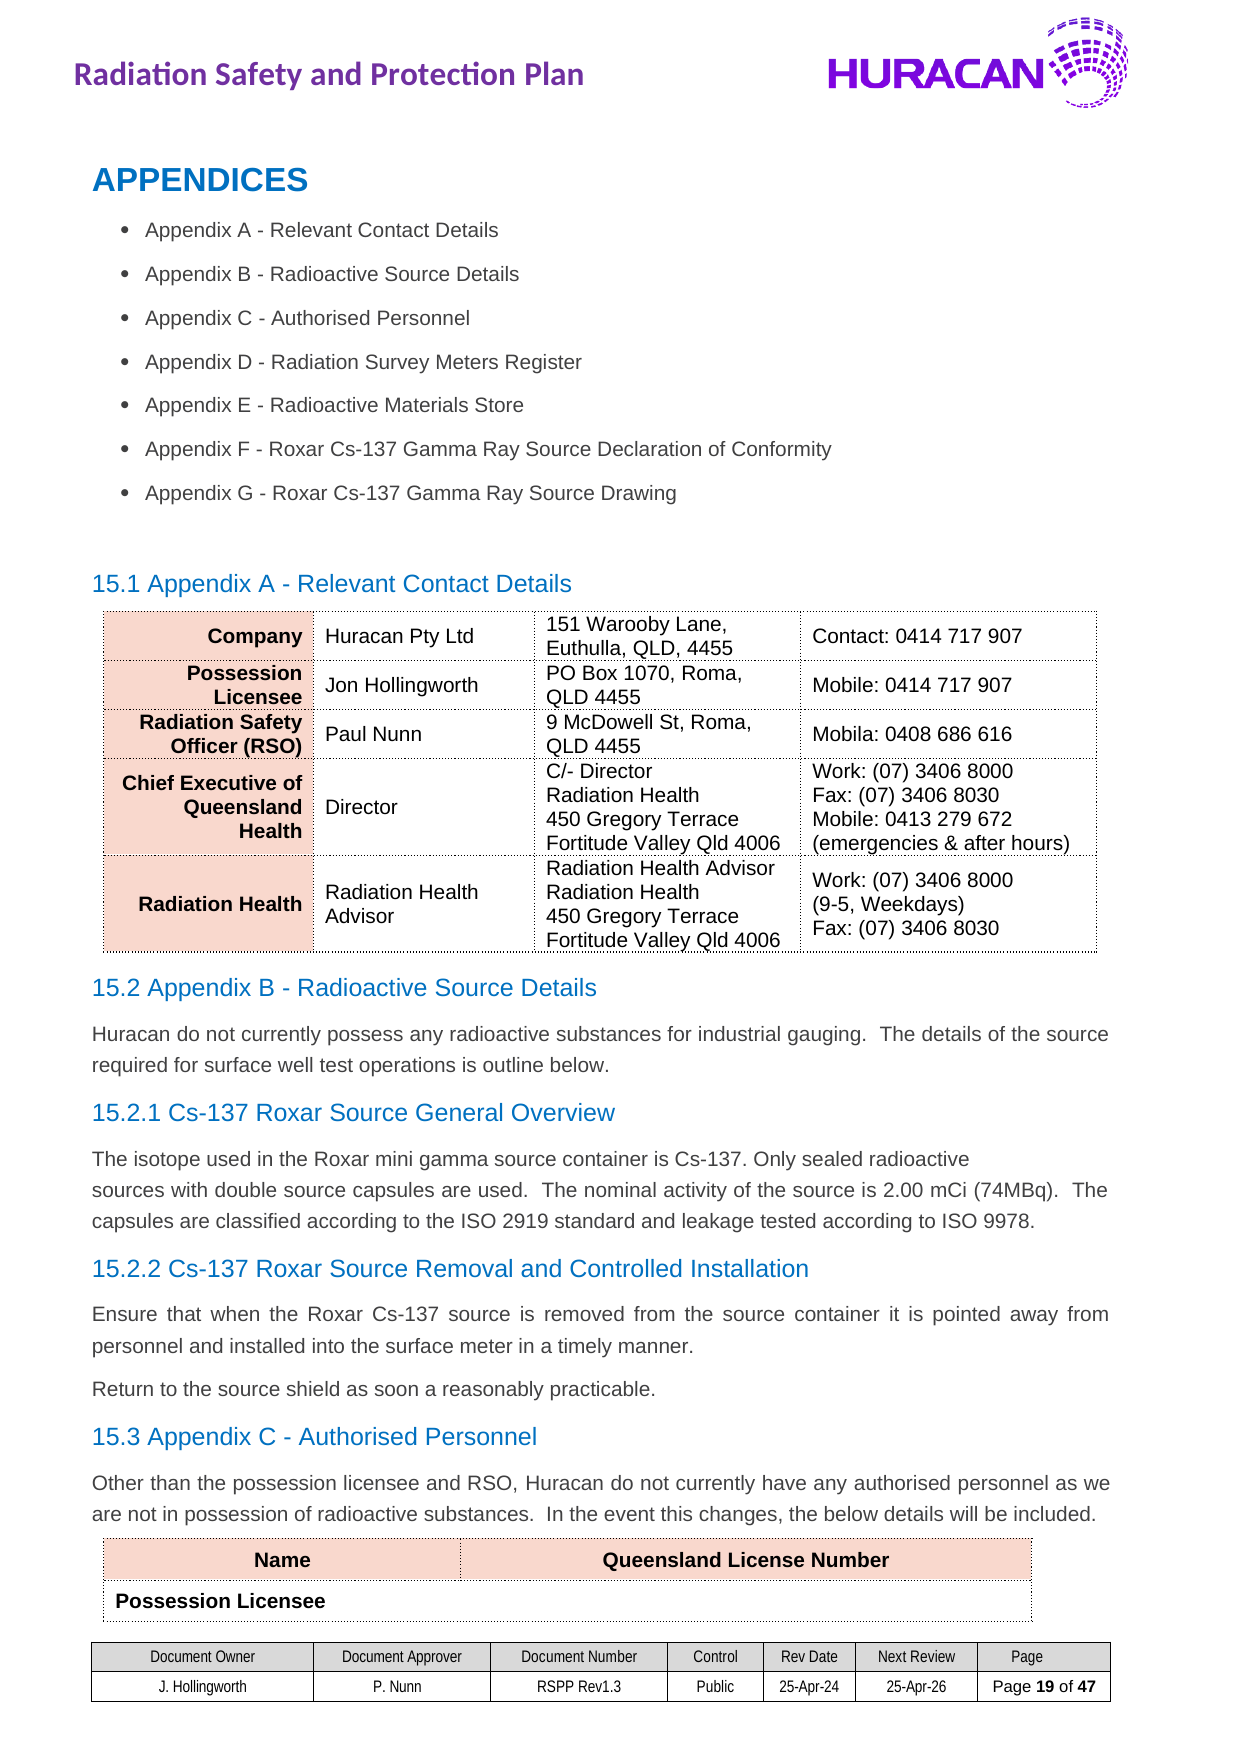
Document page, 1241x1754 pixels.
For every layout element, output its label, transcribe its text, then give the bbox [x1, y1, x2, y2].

subtitle 15.3 Appendix C - Authorised Personnel [92, 1422, 1111, 1451]
table_cell Possession Licensee [104, 1580, 1031, 1621]
subtitle 15.2.2 Cs-137 Roxar Source Removal and Controlled Installation [92, 1254, 1111, 1282]
table_cell Radiation Health Advisor Radiation Health 450 Gregory Terrace Fortitude Valley Qld 4006 [535, 855, 801, 951]
text sources with double source capsules are used. The nominal activity of the source is 2.00 mCi (74MBq). The capsules are classified according to the ISO 2919 standard and leakage tested according to ISO 9978. [92, 1170, 1111, 1233]
table_cell Mobile: 0414 717 907 [801, 660, 1096, 709]
table_cell 9 McDowell St, Roma, QLD 4455 [535, 709, 801, 758]
table_cell Work: (07) 3406 8000 Fax: (07) 3406 8030 Mobile: 0413 279 672 (emergencies & after hours) [801, 758, 1096, 854]
subtitle 15.2.1 Cs-137 Roxar Source General Overview [92, 1098, 1111, 1127]
text The isotope used in the Roxar mini gamma source container is Cs-137. Only sealed radioactive [92, 1139, 1111, 1170]
table_cell Radiation Health [104, 855, 313, 951]
text Appendix C - Authorised Personnel [121, 299, 1111, 330]
table_header Company [104, 611, 313, 660]
text Appendix A - Relevant Contact Details [121, 211, 1111, 242]
subtitle 15.1 Appendix A - Relevant Contact Details [92, 569, 1111, 598]
table_cell Chief Executive of Queensland Health [104, 758, 313, 854]
table_cell Radiation Health Advisor [314, 855, 534, 951]
table_cell Possession Licensee [104, 660, 313, 709]
table_cell Work: (07) 3406 8000 (9-5, Weekdays) Fax: (07) 3406 8030 [801, 855, 1096, 951]
text Appendix E - Radioactive Materials Store [121, 386, 1111, 417]
table_header 151 Warooby Lane, Euthulla, QLD, 4455 [535, 611, 801, 660]
table_cell Paul Nunn [314, 709, 534, 758]
table_cell Director [314, 758, 534, 854]
table_cell Jon Hollingworth [314, 660, 534, 709]
picture [828, 17, 1129, 108]
table_cell PO Box 1070, Roma, QLD 4455 [535, 660, 801, 709]
text Appendix G - Roxar Cs-137 Gamma Ray Source Drawing [121, 474, 1111, 505]
table_cell C/- Director Radiation Health 450 Gregory Terrace Fortitude Valley Qld 4006 [535, 758, 801, 854]
table_cell Radiation Safety Officer (RSO) [104, 709, 313, 758]
text Huracan do not currently possess any radioactive substances for industrial gauging. The details of the source required for surface well test operations is outline below. [92, 1014, 1111, 1077]
table_header Name [104, 1538, 461, 1579]
table_header Contact: 0414 717 907 [801, 611, 1096, 660]
subtitle 15.2 Appendix B - Radioactive Source Details [92, 973, 1111, 1002]
text Appendix D - Radiation Survey Meters Register [121, 342, 1111, 374]
table_cell Mobila: 0408 686 616 [801, 709, 1096, 758]
text Return to the source shield as soon a reasonably practicable. [92, 1370, 1111, 1401]
table_header Huracan Pty Ltd [314, 611, 534, 660]
text Appendix B - Radioactive Source Details [121, 255, 1111, 286]
table_header Queensland License Number [461, 1538, 1031, 1579]
subtitle Appendices [92, 160, 1111, 199]
text Other than the possession licensee and RSO, Huracan do not currently have any authorised personnel as we are not in possession of radioactive substances. In the event this changes, the below details will be included. [92, 1463, 1111, 1526]
text Appendix F - Roxar Cs-137 Gamma Ray Source Declaration of Conformity [121, 430, 1111, 461]
text Ensure that when the Roxar Cs-137 source is removed from the source container it is pointed away from personnel and installed into the surface meter in a timely manner. [92, 1295, 1111, 1357]
